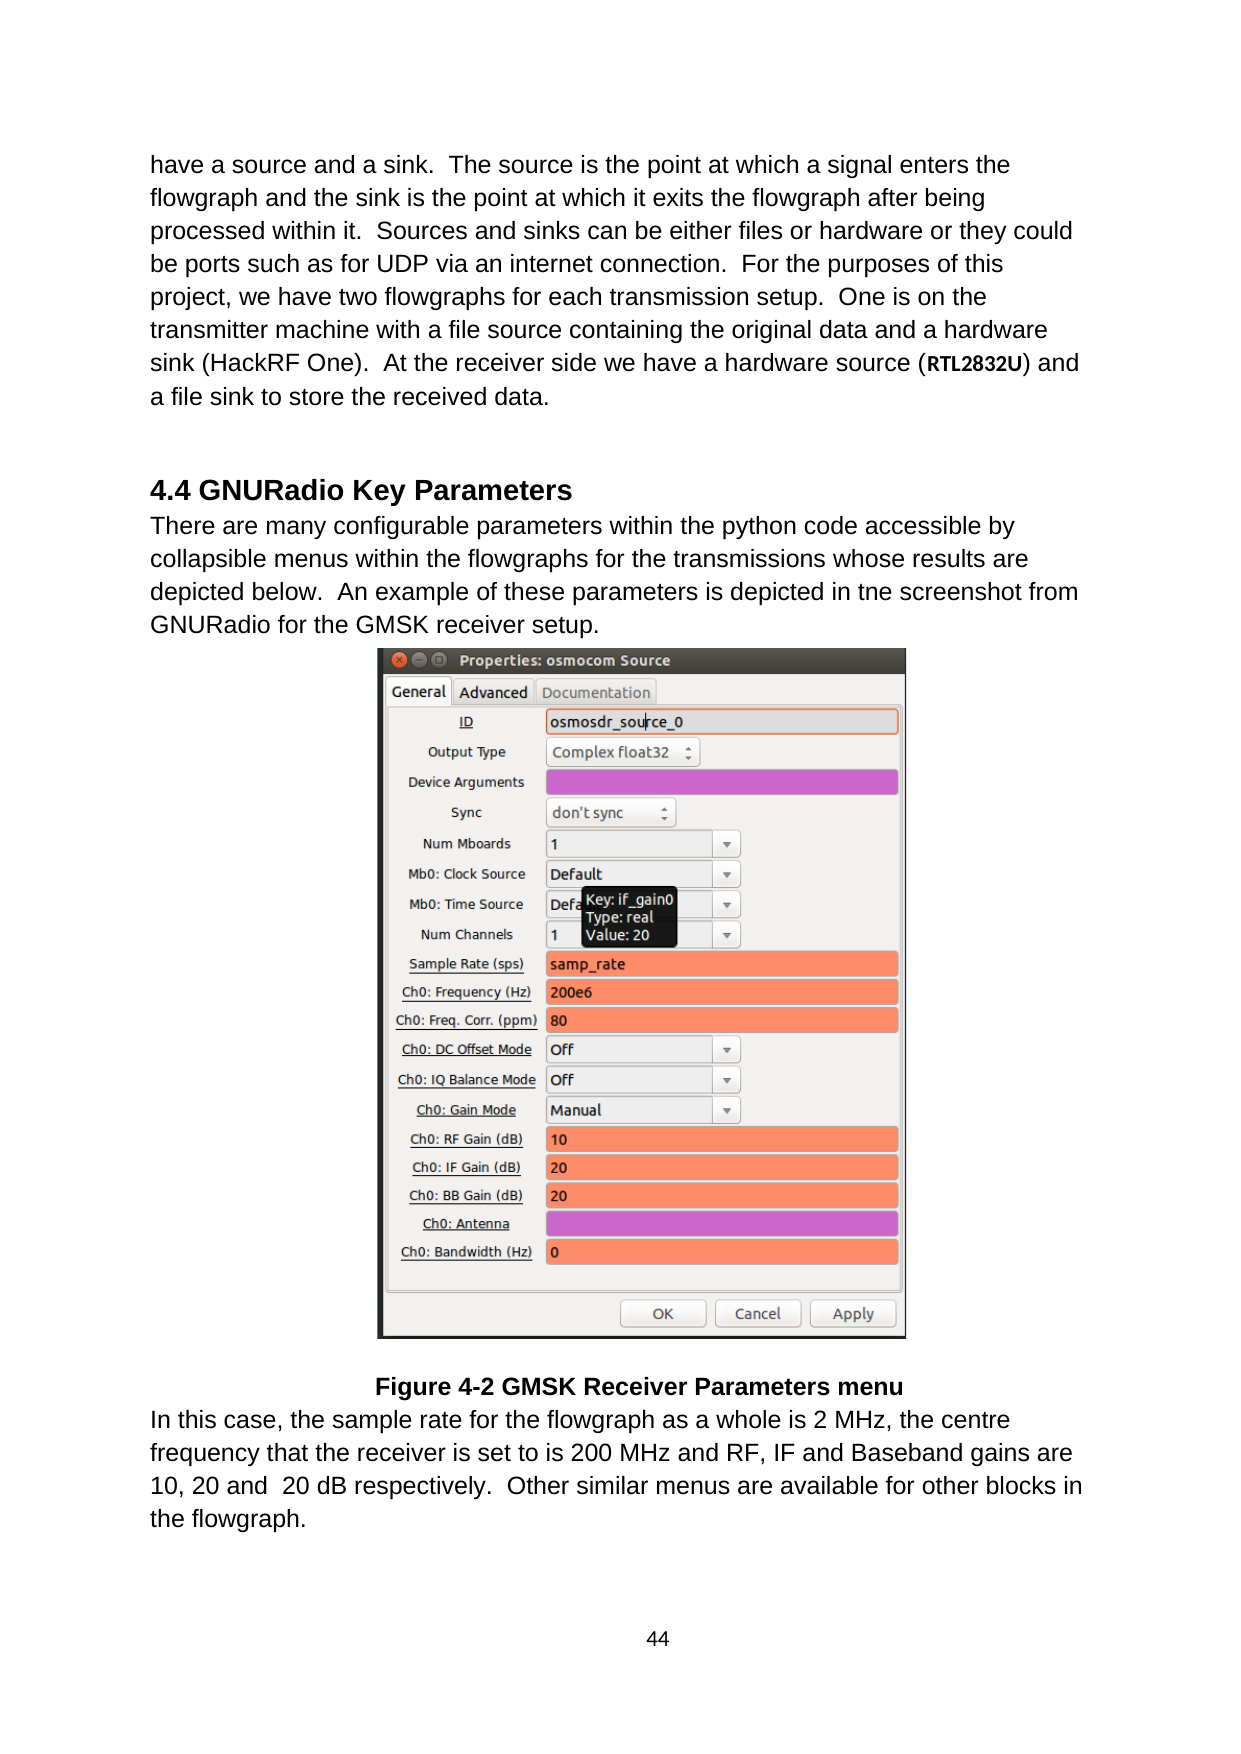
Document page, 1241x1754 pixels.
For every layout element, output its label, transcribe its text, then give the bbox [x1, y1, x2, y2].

picture [377, 648, 907, 1339]
text have a source and a sink. The source is the point at which a signal enters the flowgraph and the sink is the point at which it exits the flowgraph after being processed within it. Sources and sinks can be either files or hardware or they could be ports such as for UDP via an internet connection. For the purposes of this project, we have two flowgraphs for each transmission setup. One is on the transmitter machine with a file source containing the original data and a hardware sink (HackRF One). At the receiver side we have a hardware source (RTL2832U) and a file sink to store the received data. [150, 150, 1090, 410]
text 4.4 GNURadio Key Parameters [150, 473, 1090, 506]
text There are many configurable parameters within the python code accessible by collapsible menus within the flowgraphs for the transmissions whose results are depicted below. An example of these parameters is depicted in tne screenshot from GNURadio for the GMSK receiver setup. [150, 511, 1090, 639]
text In this case, the sample rate for the flowgraph as a whole is 2 MHz, the centre frequency that the receiver is set to is 200 MHz and RF, IF and Baseband gains are 10, 20 and 20 dB respectively. Other similar menus are available for other blocks in the flowgraph. [150, 1405, 1090, 1533]
